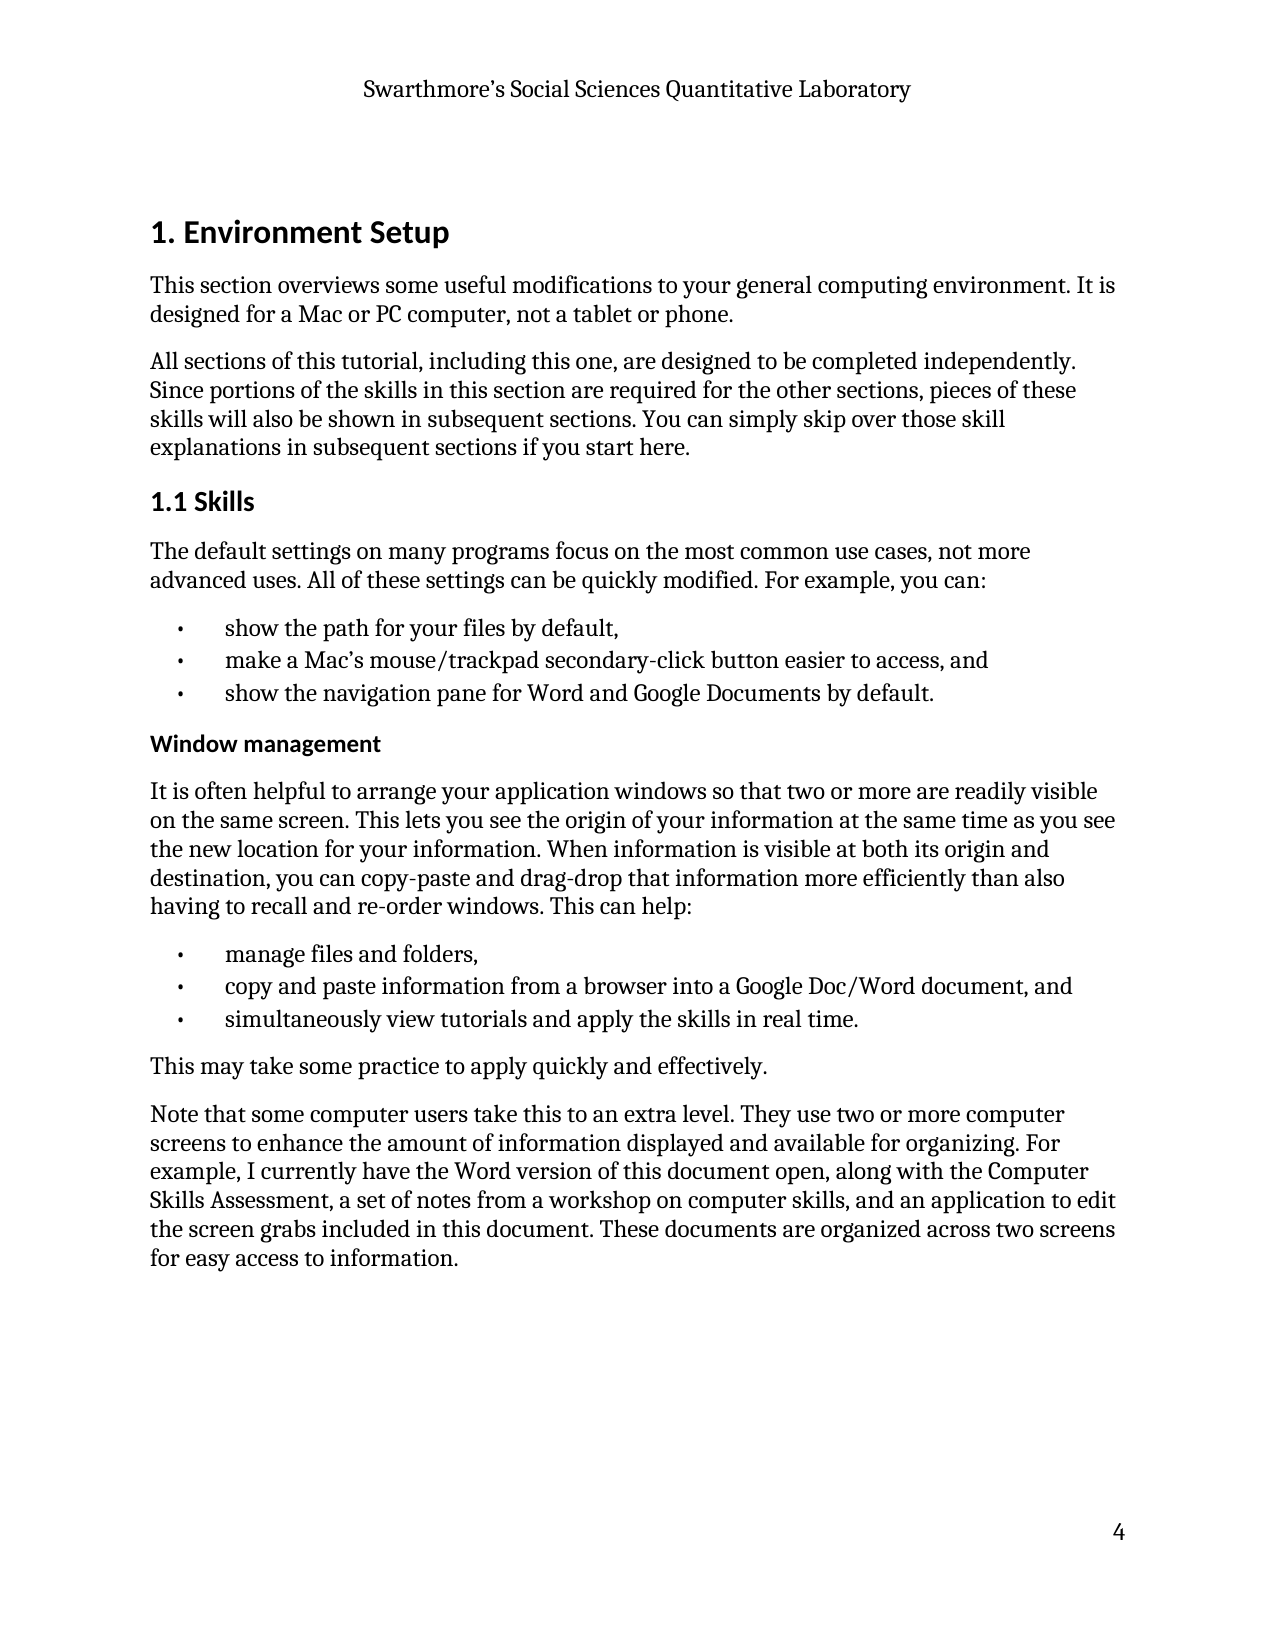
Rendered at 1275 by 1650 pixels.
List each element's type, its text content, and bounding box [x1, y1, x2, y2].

list make a Mac’s mouse/trackpad secondary-click button easier to access, and [175, 646, 1125, 675]
text This may take some practice to apply quickly and effectively. [150, 1052, 1125, 1081]
subtitle 1.1 Skills [150, 483, 1125, 518]
subtitle Window management [150, 728, 1125, 758]
list manage files and folders, [175, 940, 1125, 968]
list copy and paste information from a browser into a Google Doc/Word document, and [175, 972, 1125, 1001]
list show the navigation pane for Word and Google Documents by default. [175, 678, 1125, 707]
text All sections of this tutorial, including this one, are designed to be completed independently. Since portions of the skills in this section are required for the other sections, pieces of these skills will also be shown in subsequent sections. You can simply skip over those skill explanations in subsequent sections if you start here. [150, 347, 1125, 462]
text This section overviews some useful modifications to your general computing environment. It is designed for a Mac or PC computer, not a tablet or phone. [150, 271, 1125, 328]
text Note that some computer users take this to an extra level. They use two or more computer screens to enhance the amount of information displayed and available for organizing. For example, I currently have the Word version of this document open, along with the Computer Skills Assessment, a set of notes from a workshop on computer skills, and an application to edit the screen grabs included in this document. These documents are organized across two screens for easy access to information. [150, 1100, 1125, 1272]
text The default settings on many programs focus on the most common use cases, not more advanced uses. All of these settings can be quickly modified. For example, you can: [150, 537, 1125, 595]
subtitle 1. Environment Setup [150, 211, 1125, 252]
text It is often helpful to arrange your application windows so that two or more are readily visible on the same screen. This lets you see the origin of your information at the same time as you see the new location for your information. When information is visible at both its origin and destination, you can copy-paste and drag-drop that information more efficiently than also having to recall and re-order windows. This can help: [150, 777, 1125, 921]
list show the path for your files by default, [175, 613, 1125, 642]
list simultaneously view tutorials and apply the skills in real time. [175, 1005, 1125, 1033]
